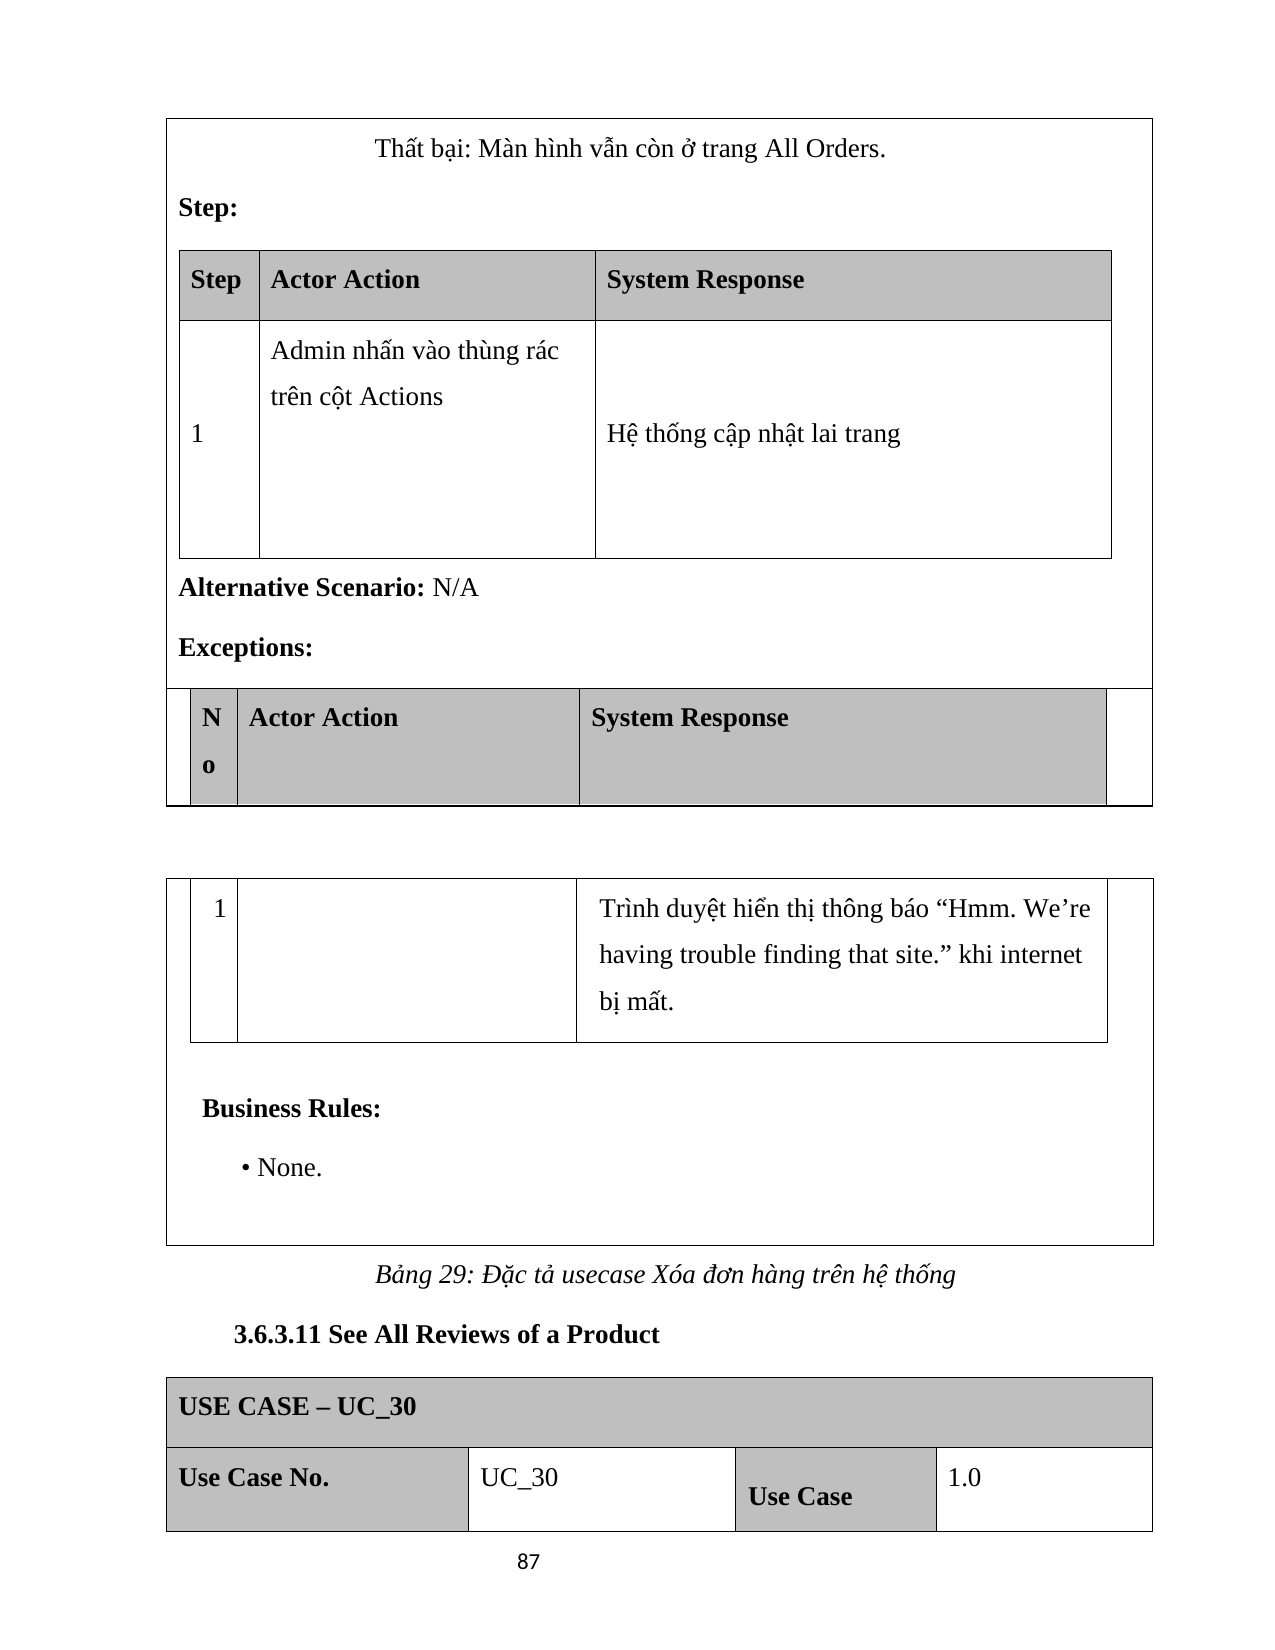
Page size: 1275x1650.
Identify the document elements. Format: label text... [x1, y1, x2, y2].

table_cell Use Case No. [167, 1448, 468, 1531]
table_cell N o [191, 689, 237, 804]
table_header USE CASE – UC_30 [167, 1378, 1152, 1447]
table_header Trình duyệt hiển thị thông báo “Hmm. We’re having trouble finding that site.” khi internet bị mất. [577, 879, 1107, 1042]
table_cell System Response [580, 689, 1106, 804]
table_cell Business Rules: • None. [191, 1043, 1108, 1245]
table_cell UC_30 [469, 1448, 735, 1531]
table_cell [167, 689, 190, 804]
table_cell 1.0 [937, 1448, 1152, 1531]
text Bảng 29: Đặc tả usecase Xóa đơn hàng trên hệ thống [177, 1258, 1157, 1290]
table_cell Actor Action [238, 689, 579, 804]
table_header 1 [191, 879, 237, 1042]
table_header [167, 879, 191, 1245]
table_header [1108, 879, 1153, 1245]
table_cell Use Case Version [736, 1448, 936, 1531]
table_cell [1107, 689, 1152, 804]
table_header [238, 879, 576, 1042]
subtitle 3.6.3.11 See All Reviews of a Product [177, 1318, 1157, 1349]
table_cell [167, 119, 1152, 687]
